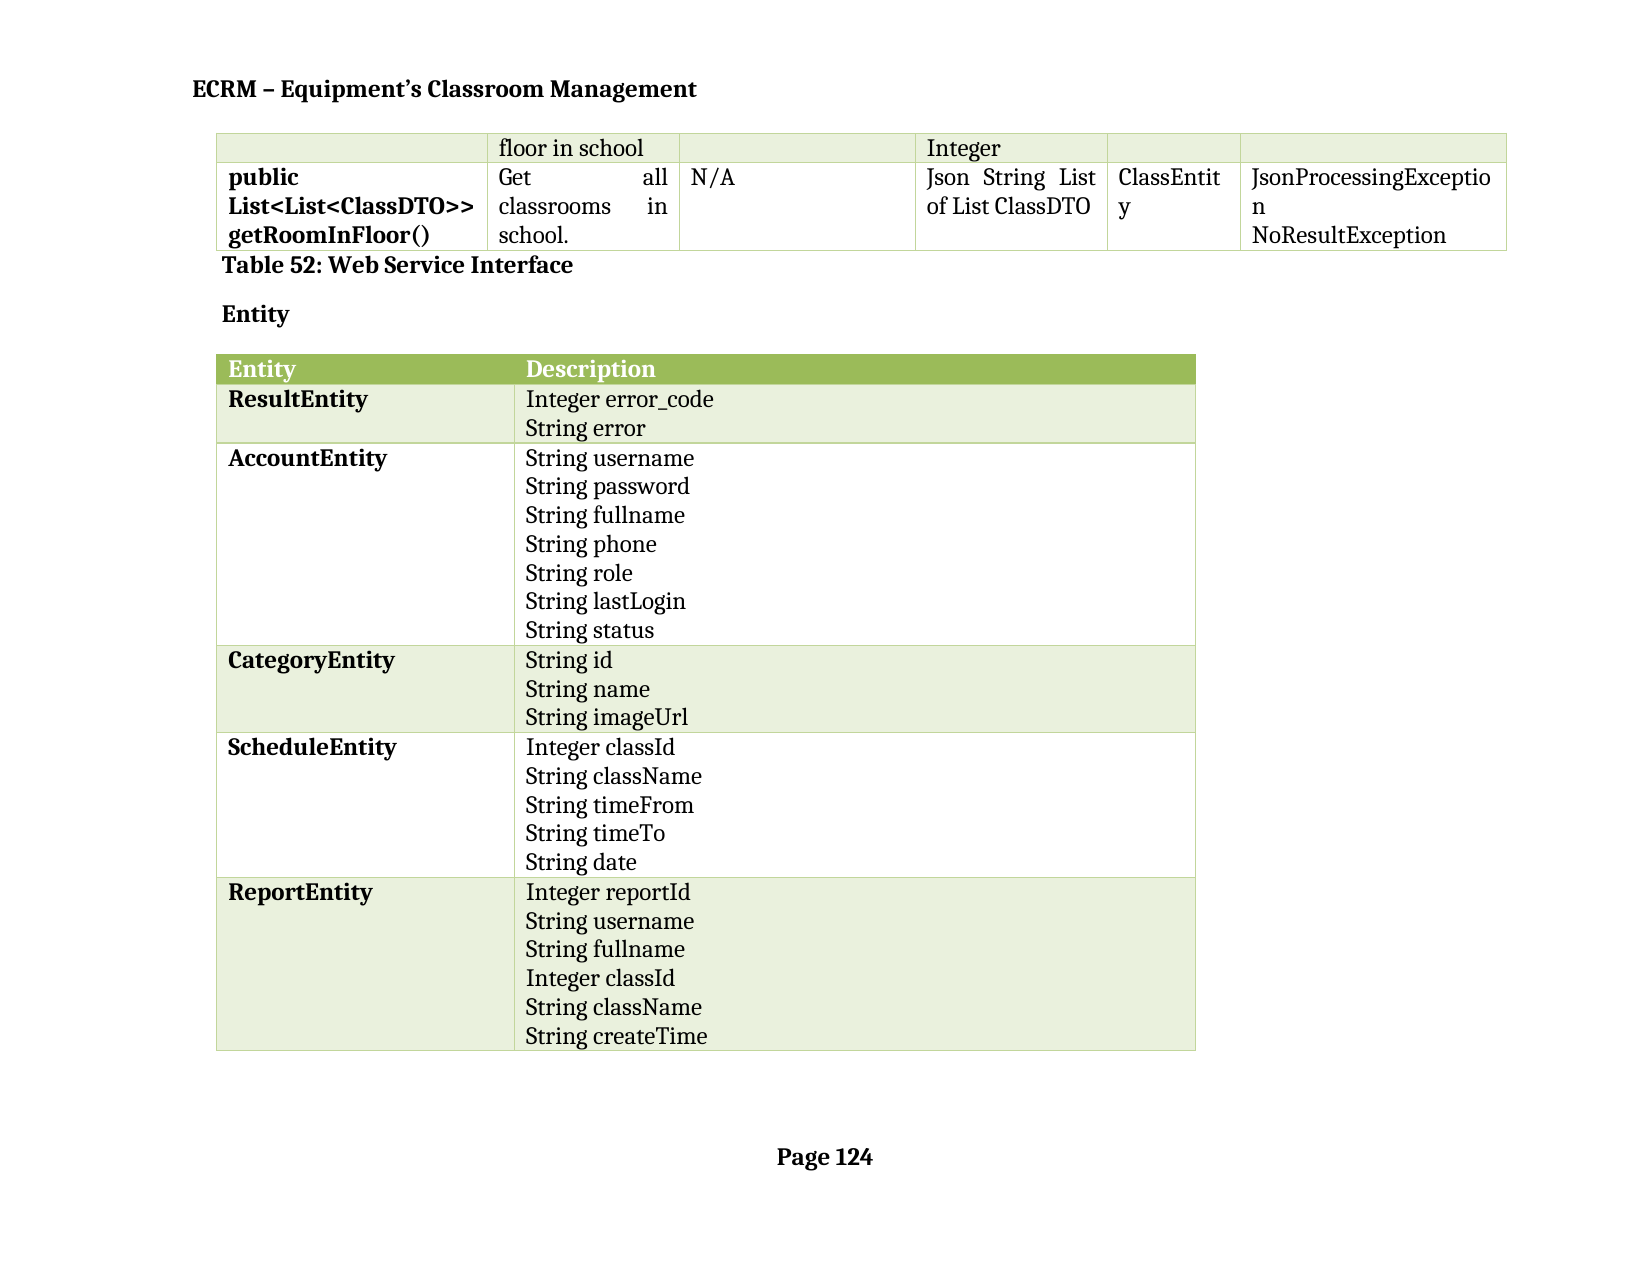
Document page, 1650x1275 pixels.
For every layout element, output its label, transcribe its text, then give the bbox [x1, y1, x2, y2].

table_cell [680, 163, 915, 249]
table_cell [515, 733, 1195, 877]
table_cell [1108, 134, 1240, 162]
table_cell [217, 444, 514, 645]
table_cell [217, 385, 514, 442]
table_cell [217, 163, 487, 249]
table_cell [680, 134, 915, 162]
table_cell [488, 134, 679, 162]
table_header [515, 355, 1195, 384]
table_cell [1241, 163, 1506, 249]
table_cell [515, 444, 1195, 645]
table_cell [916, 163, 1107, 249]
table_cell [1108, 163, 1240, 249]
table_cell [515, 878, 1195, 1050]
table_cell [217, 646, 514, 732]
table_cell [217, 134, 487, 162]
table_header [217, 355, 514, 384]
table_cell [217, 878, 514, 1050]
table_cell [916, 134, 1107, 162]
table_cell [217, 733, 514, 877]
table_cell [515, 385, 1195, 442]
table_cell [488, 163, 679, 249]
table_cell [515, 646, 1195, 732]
text Entity [222, 300, 1502, 329]
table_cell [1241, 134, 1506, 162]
